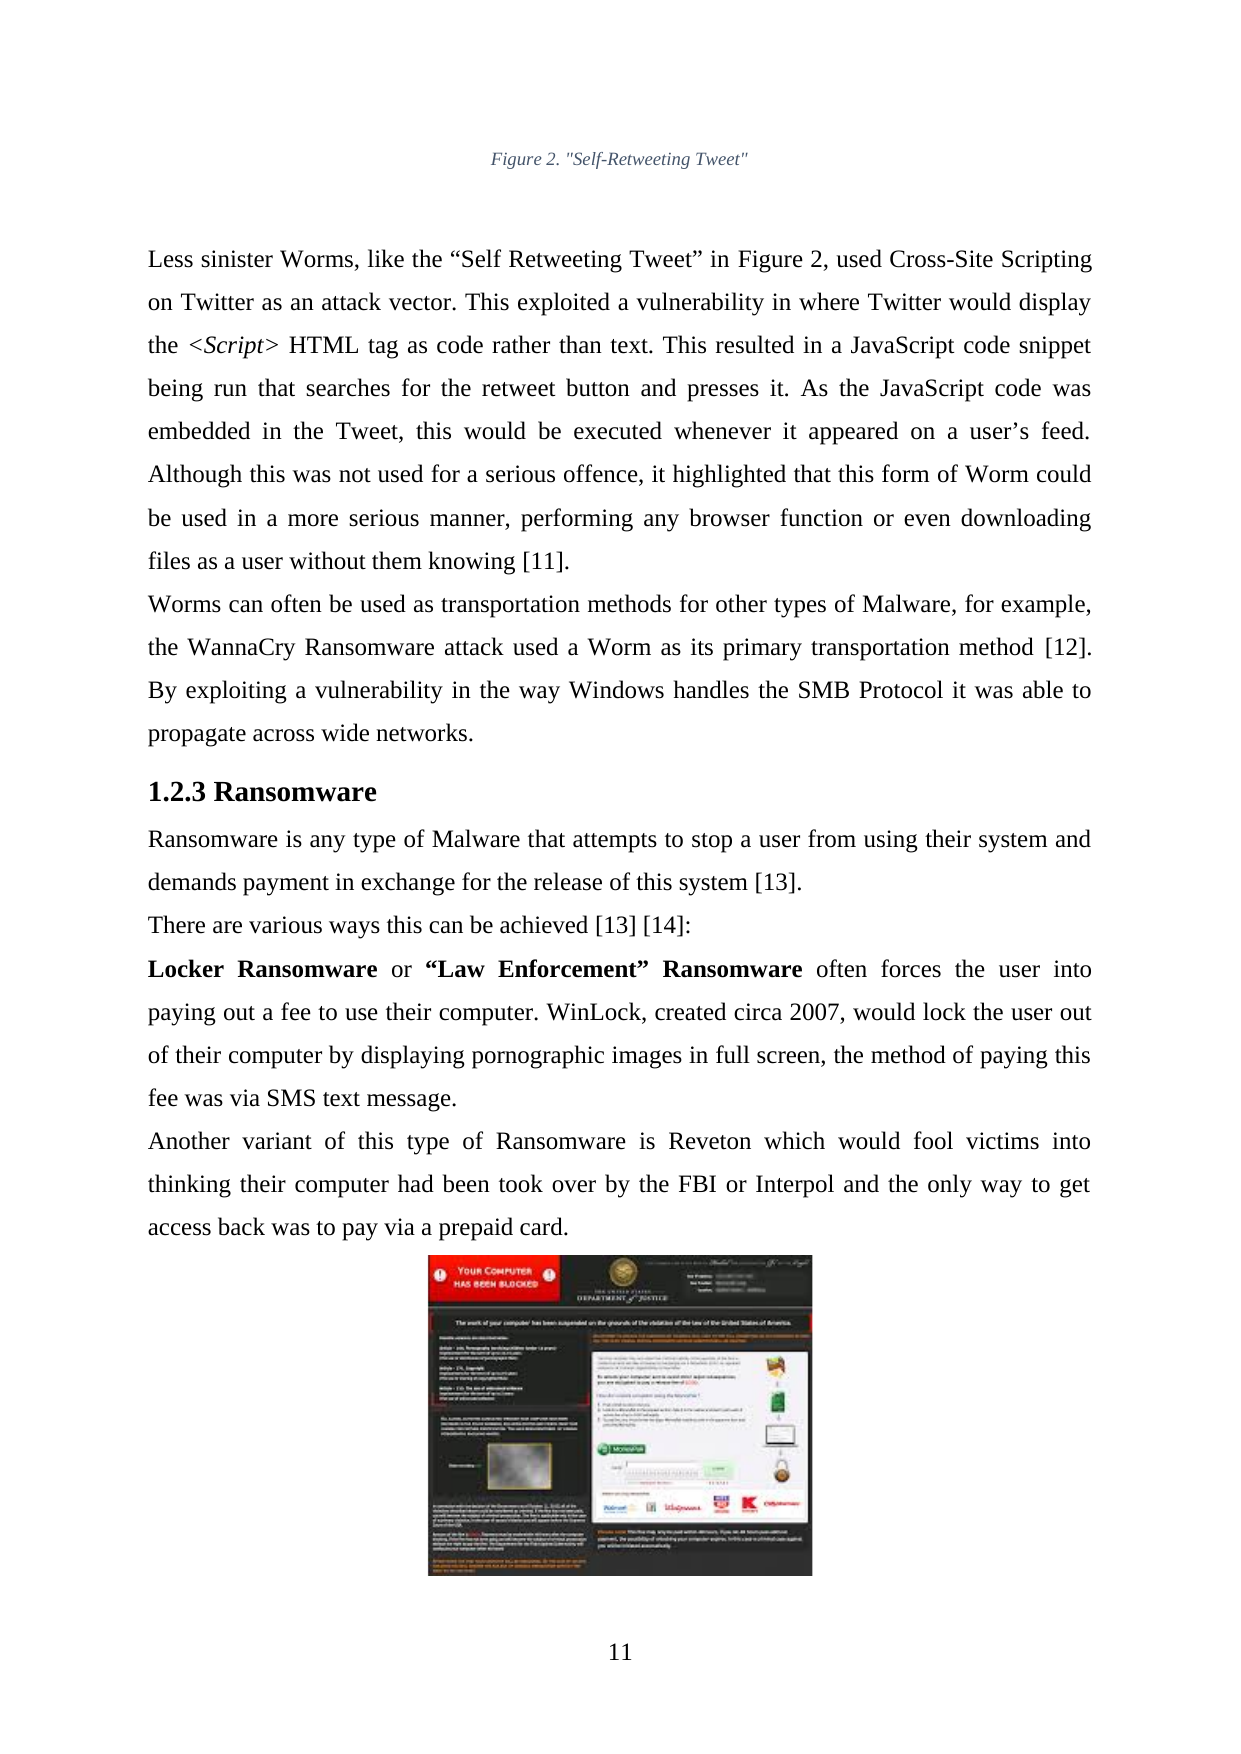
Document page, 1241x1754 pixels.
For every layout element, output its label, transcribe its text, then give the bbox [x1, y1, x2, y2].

text Worms can often be used as transportation methods for other types of Malware, for example, the WannaCry Ransomware attack used a Worm as its primary transportation method . By exploiting a vulnerability in the way Windows handles the SMB Protocol it was able to propagate across wide networks. [148, 589, 1092, 747]
text Less sinister Worms, like the “Self Retweeting Tweet” in Figure 2, used Cross-Site Scripting on Twitter as an attack vector. This exploited a vulnerability in where Twitter would display the <Script> HTML tag as code rather than text. This resulted in a JavaScript code snippet being run that searches for the retweet button and presses it. As the JavaScript code was embedded in the Tweet, this would be executed whenever it appeared on a user’s feed. Although this was not used for a serious offence, it highlighted that this form of Worm could be used in a more serious manner, performing any browser function or even downloading files as a user without them knowing . [148, 244, 1092, 574]
text Another variant of this type of Ransomware is Reveton which would fool victims into thinking their computer had been took over by the FBI or Interpol and the only way to get access back was to pay via a prepaid card. [148, 1126, 1092, 1241]
subtitle 1.2.3 Ransomware [148, 774, 1092, 807]
picture [427, 1255, 813, 1576]
text Figure 2. "Self-Retweeting Tweet" [148, 148, 1092, 169]
text There are various ways this can be achieved : [148, 911, 1092, 939]
text Ransomware is any type of Malware that attempts to stop a user from using their system and demands payment in exchange for the release of this system . [148, 824, 1092, 896]
text Locker Ransomware or “Law Enforcement” Ransomware often forces the user into paying out a fee to use their computer. WinLock, created circa 2007, would lock the user out of their computer by displaying pornographic images in full screen, the method of paying this fee was via SMS text message. [148, 954, 1092, 1112]
